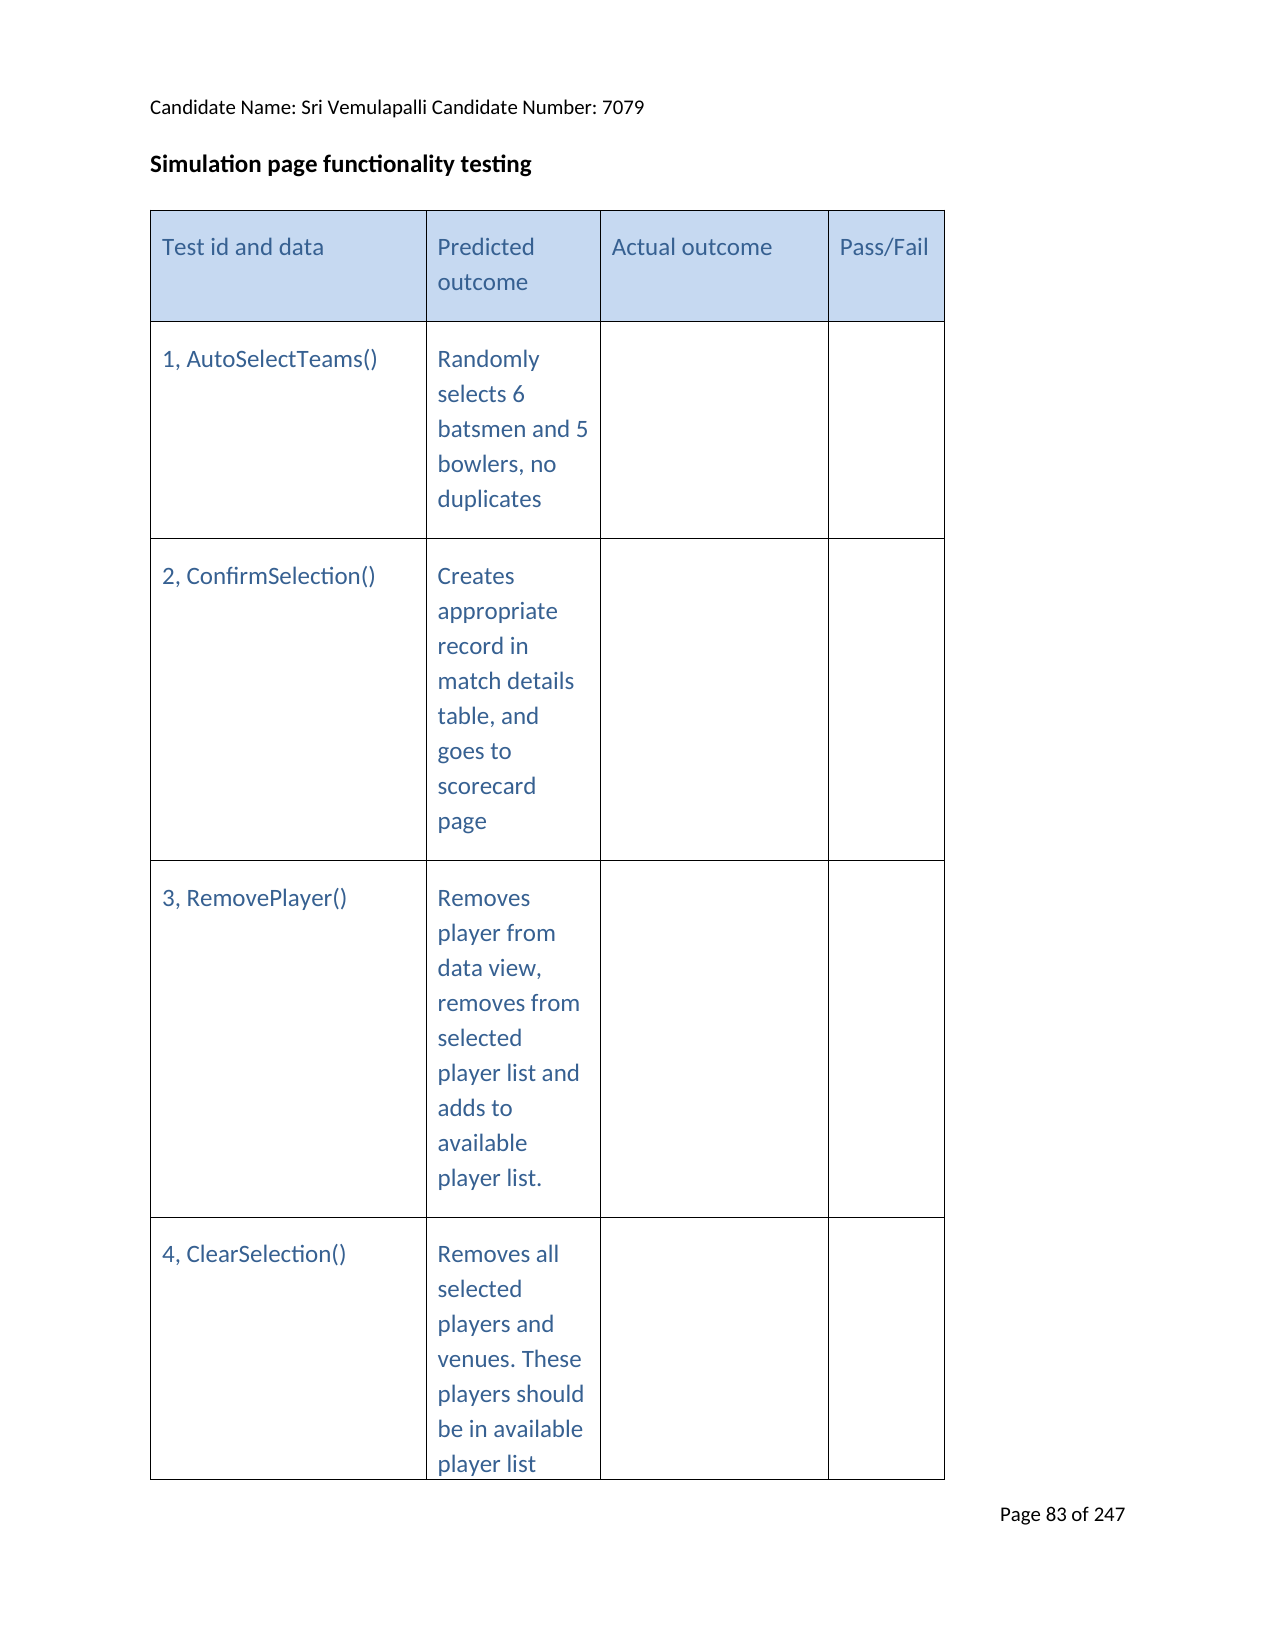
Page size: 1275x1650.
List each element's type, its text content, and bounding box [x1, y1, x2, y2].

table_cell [427, 1218, 600, 1479]
table_cell [829, 539, 944, 860]
table_cell Removes player from data view, removes from selected player list and adds to available player list. [427, 861, 600, 1217]
table_header Pass/Fail [829, 211, 944, 321]
table_cell [601, 322, 828, 538]
table_cell Randomly selects 6 batsmen and 5 bowlers, no duplicates [427, 322, 600, 538]
table_cell 4, ClearSelection() [151, 1218, 426, 1479]
table_header Actual outcome [601, 211, 828, 321]
table_cell [829, 1218, 944, 1479]
table_cell [601, 861, 828, 1217]
table_cell [601, 539, 828, 860]
text Simulation page functionality testing [150, 148, 1125, 179]
table_cell 2, ConfirmSelection() [151, 539, 426, 860]
table_header Predicted outcome [427, 211, 600, 321]
table_cell 3, RemovePlayer() [151, 861, 426, 1217]
table_cell [601, 1218, 828, 1479]
table_cell [829, 861, 944, 1217]
table_cell [829, 322, 944, 538]
table_cell 1, AutoSelectTeams() [151, 322, 426, 538]
table_header Test id and data [151, 211, 426, 321]
table_cell Creates appropriate record in match details table, and goes to scorecard page [427, 539, 600, 860]
